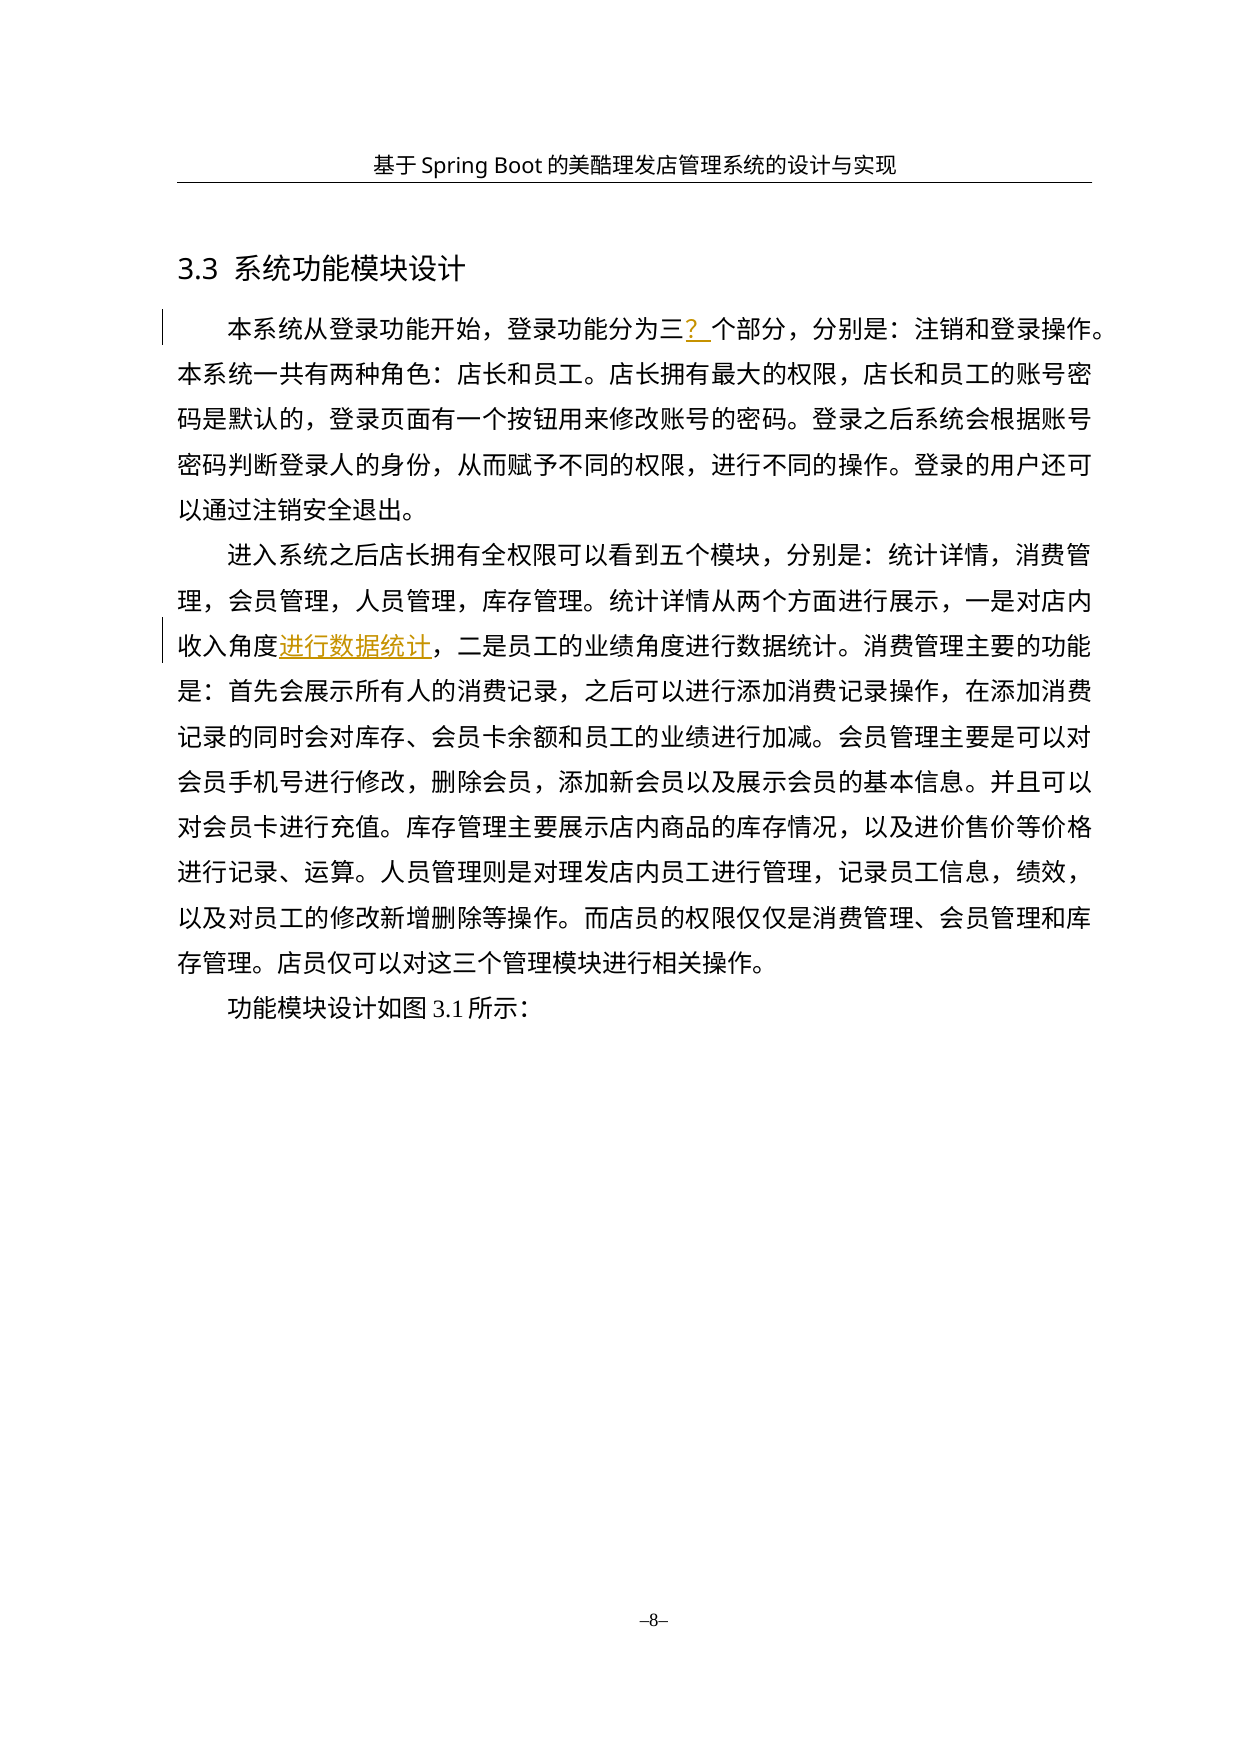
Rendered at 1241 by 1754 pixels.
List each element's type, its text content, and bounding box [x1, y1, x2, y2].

text 功能模块设计如图3.1所示： [177, 989, 1092, 1025]
text 进入系统之后店长拥有全权限可以看到五个模块，分别是：统计详情，消费管理，会员管理，人员管理，库存管理。统计详情从两个方面进行展示，一是对店内收入角度，二是员工的业绩角度进行数据统计。消费管理主要的功能是：首先会展示所有人的消费记录，之后可以进行添加消费记录操作，在添加消费记录的同时会对库存、会员卡余额和员工的业绩进行加减。会员管理主要是可以对会员手机号进行修改，删除会员，添加新会员以及展示会员的基本信息。并且可以对会员卡进行充值。库存管理主要展示店内商品的库存情况，以及进价售价等价格进行记录、运算。人员管理则是对理发店内员工进行管理，记录员工信息，绩效，以及对员工的修改新增删除等操作。而店员的权限仅仅是消费管理、会员管理和库存管理。店员仅可以对这三个管理模块进行相关操作。 [177, 536, 1092, 980]
text 本系统从登录功能开始，登录功能分为三个部分，分别是：注销和登录操作。本系统一共有两种角色：店长和员工。店长拥有最大的权限，店长和员工的账号密码是默认的，登录页面有一个按钮用来修改账号的密码。登录之后系统会根据账号密码判断登录人的身份，从而赋予不同的权限，进行不同的操作。登录的用户还可以通过注销安全退出。 [177, 309, 1092, 527]
subtitle 3.3 系统功能模块设计 [177, 246, 1092, 288]
